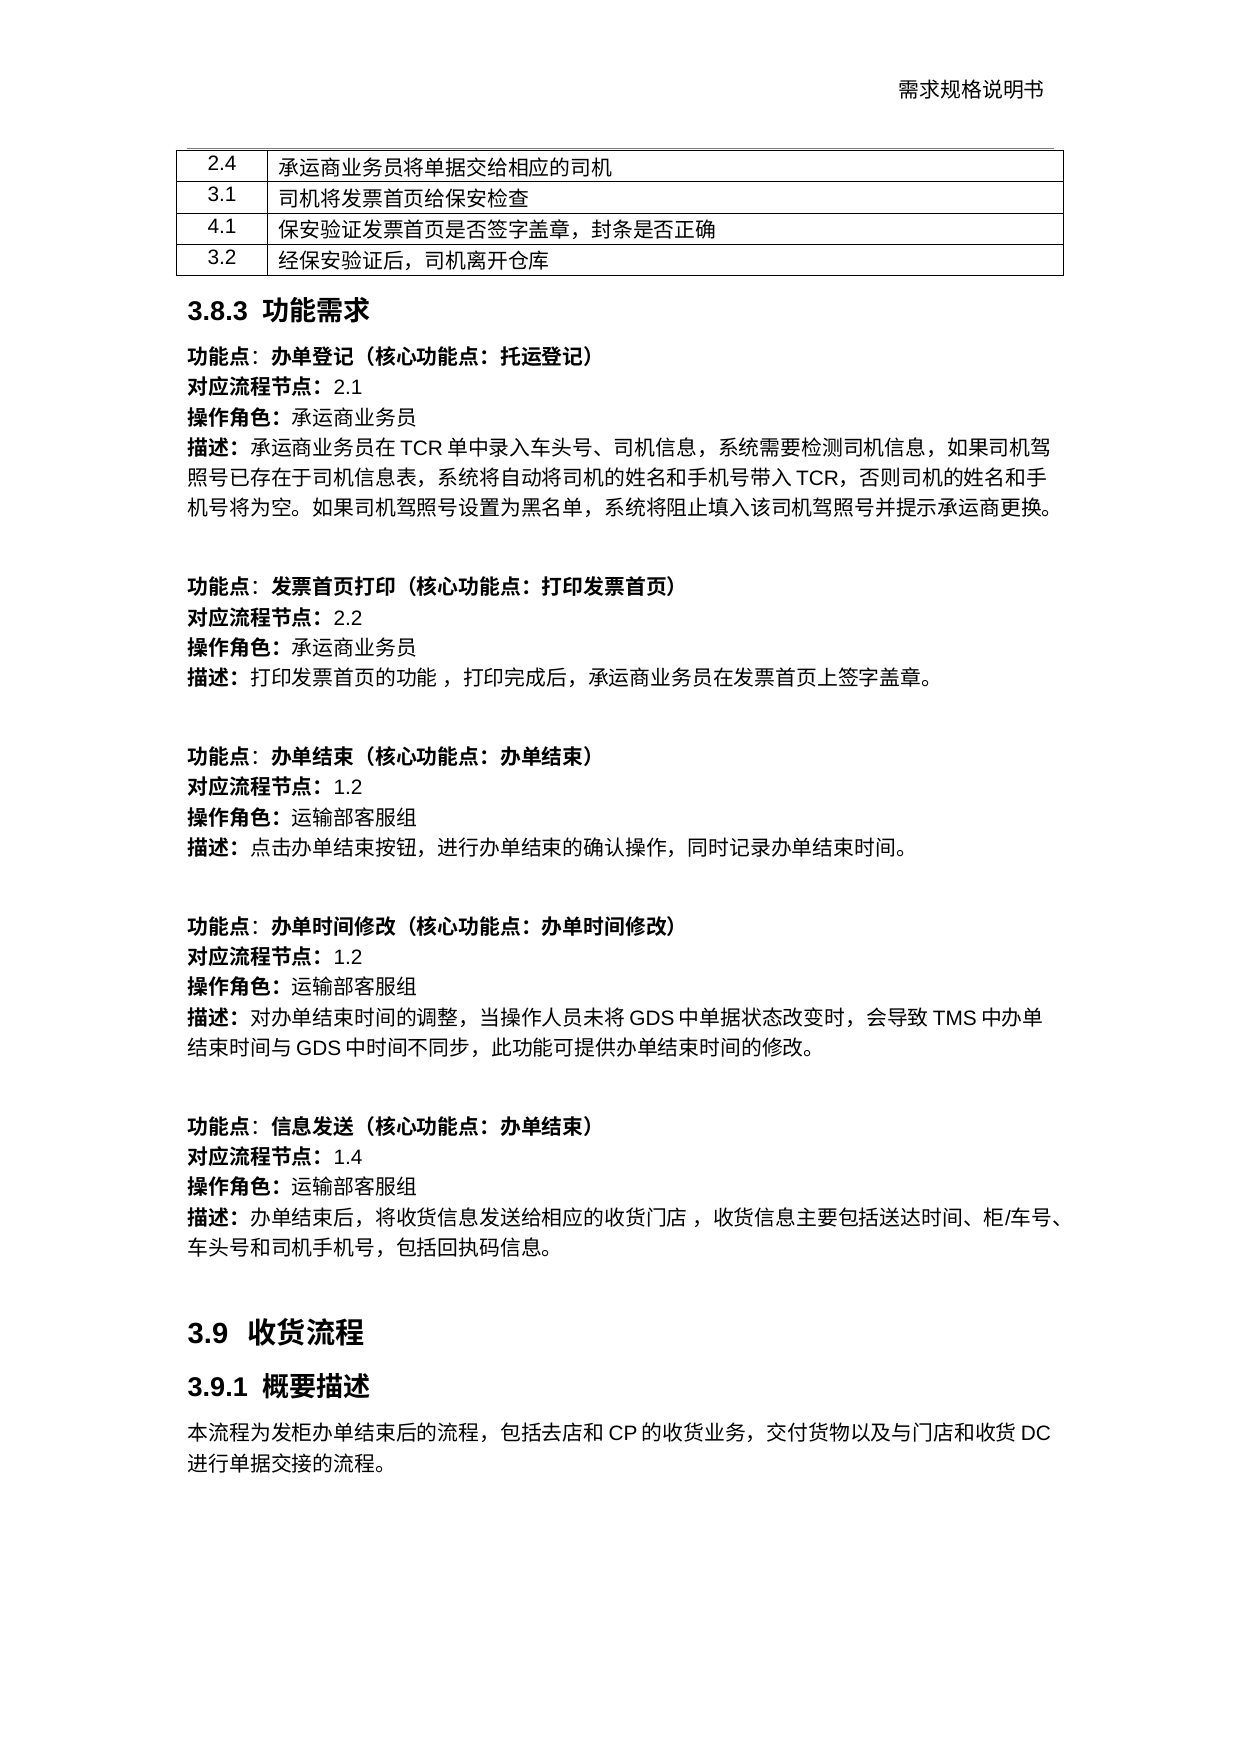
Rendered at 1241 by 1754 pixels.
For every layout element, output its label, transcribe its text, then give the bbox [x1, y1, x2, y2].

text 功能点：信息发送（核心功能点：办单结束） 对应流程节点：1.4 操作角色：运输部客服组 描述：办单结束后，将收货信息发送给相应的收货门店 ，收货信息主要包括送达时间、柜/车号、车头号和司机手机号，包括回执码信息。 [187, 1110, 1053, 1261]
table_cell 保安验证发票首页是否签字盖章，封条是否正确 [268, 214, 1063, 244]
subtitle 功能需求 [187, 288, 1053, 328]
table_cell 承运商业务员将单据交给相应的司机 [268, 151, 1063, 181]
table_cell 3.2 [177, 245, 267, 275]
table_cell 3.1 [177, 182, 267, 212]
table_cell 4.1 [177, 214, 267, 244]
text 本流程为发柜办单结束后的流程，包括去店和CP的收货业务，交付货物以及与门店和收货DC进行单据交接的流程。 [187, 1417, 1053, 1477]
table_cell 经保安验证后，司机离开仓库 [268, 245, 1063, 275]
text 功能点：发票首页打印（核心功能点：打印发票首页） 对应流程节点：2.2 操作角色：承运商业务员 描述：打印发票首页的功能 ，打印完成后，承运商业务员在发票首页上签字盖章。 [187, 571, 1053, 691]
subtitle 概要描述 [187, 1365, 1053, 1404]
text 功能点：办单时间修改（核心功能点：办单时间修改） 对应流程节点：1.2 操作角色：运输部客服组 描述：对办单结束时间的调整，当操作人员未将GDS中单据状态改变时，会导致TMS中办单结束时间与GDS中时间不同步，此功能可提供办单结束时间的修改。 [187, 910, 1053, 1061]
text 功能点：办单结束（核心功能点：办单结束） 对应流程节点：1.2 操作角色：运输部客服组 描述：点击办单结束按钮，进行办单结束的确认操作，同时记录办单结束时间。 [187, 740, 1053, 861]
subtitle 收货流程 [187, 1310, 1053, 1352]
table_cell 司机将发票首页给保安检查 [268, 182, 1063, 212]
table_cell 2.4 [177, 151, 267, 181]
text 功能点：办单登记（核心功能点：托运登记） 对应流程节点：2.1 操作角色：承运商业务员 描述：承运商业务员在TCR单中录入车头号、司机信息，系统需要检测司机信息，如果司机驾照号已存在于司机信息表，系统将自动将司机的姓名和手机号带入TCR，否则司机的姓名和手机号将为空。如果司机驾照号设置为黑名单，系统将阻止填入该司机驾照号并提示承运商更换。 [187, 340, 1053, 522]
